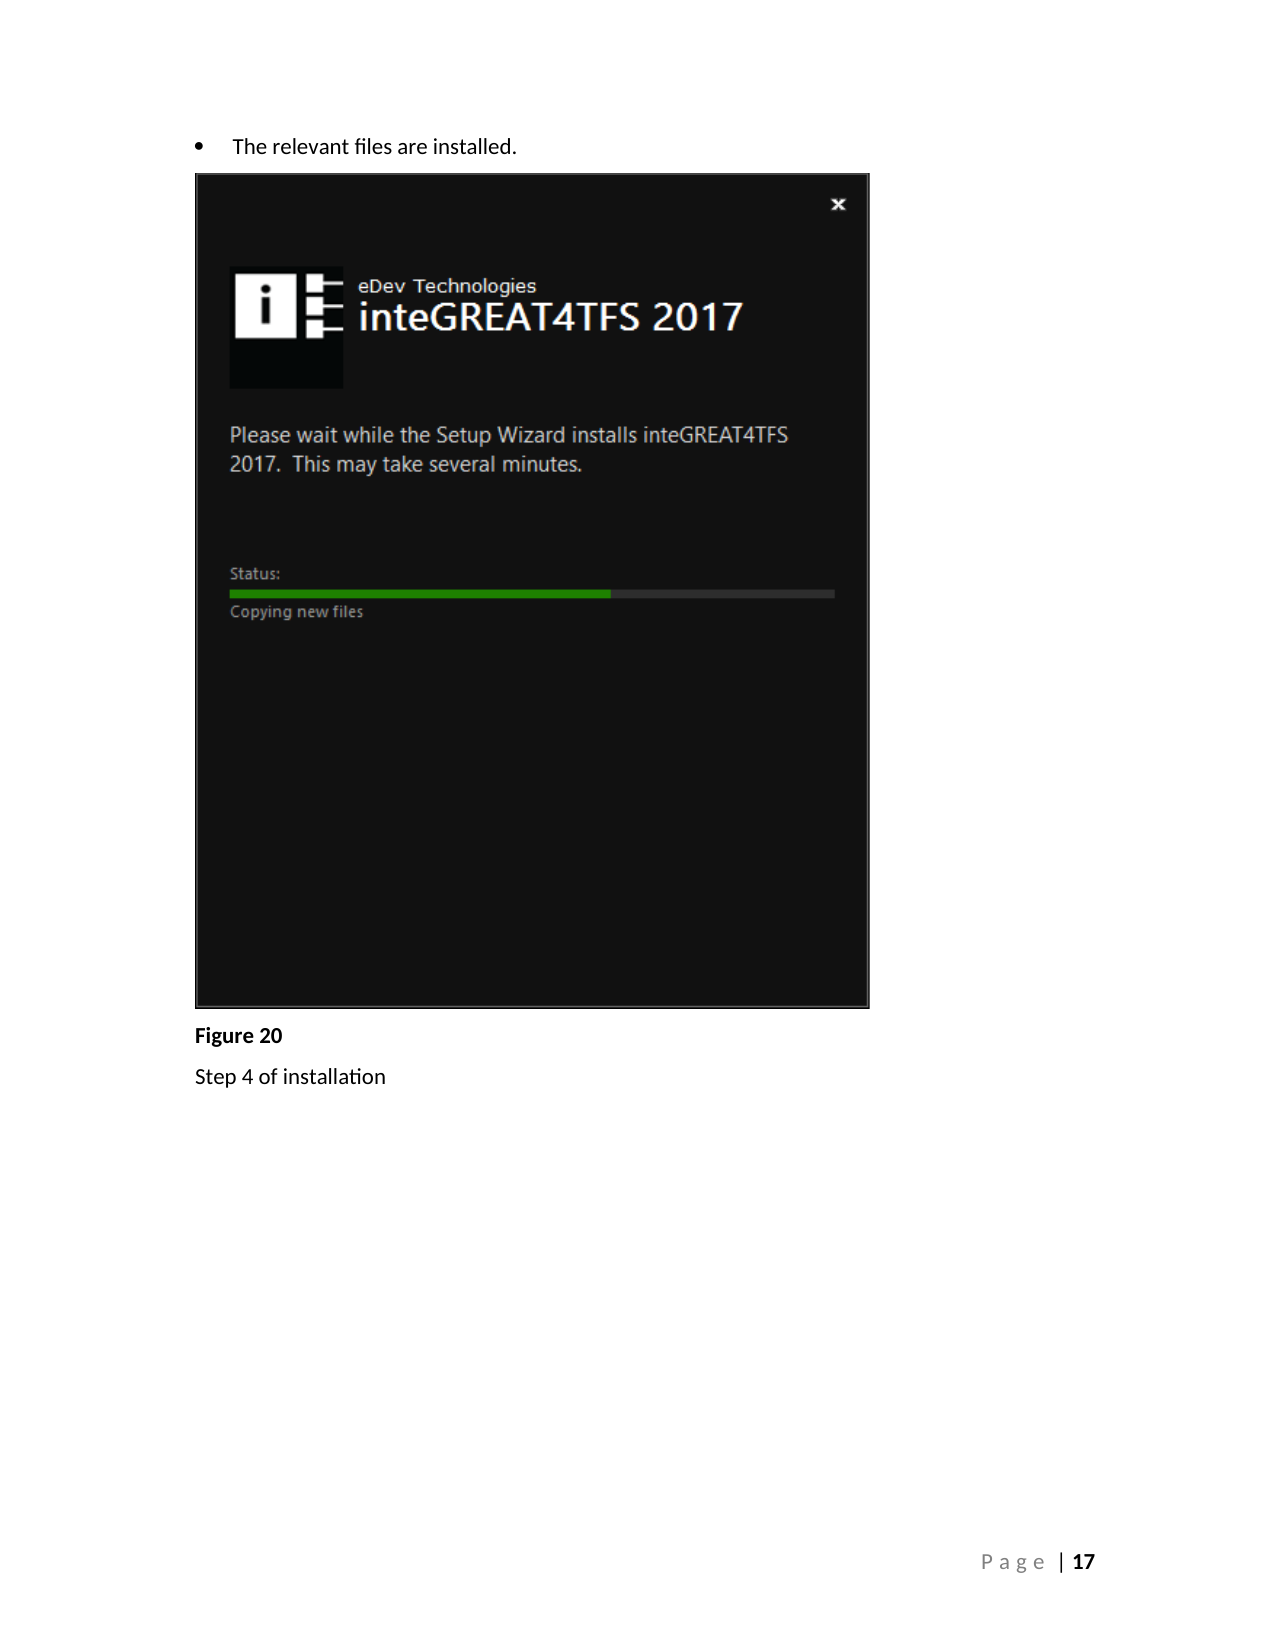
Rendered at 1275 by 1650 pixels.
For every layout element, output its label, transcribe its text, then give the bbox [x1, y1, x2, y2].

text Figure 20 [195, 1021, 1125, 1049]
picture [195, 173, 870, 1009]
text Step 4 of installation [195, 1062, 1125, 1090]
list The relevant files are installed. [195, 132, 1125, 161]
